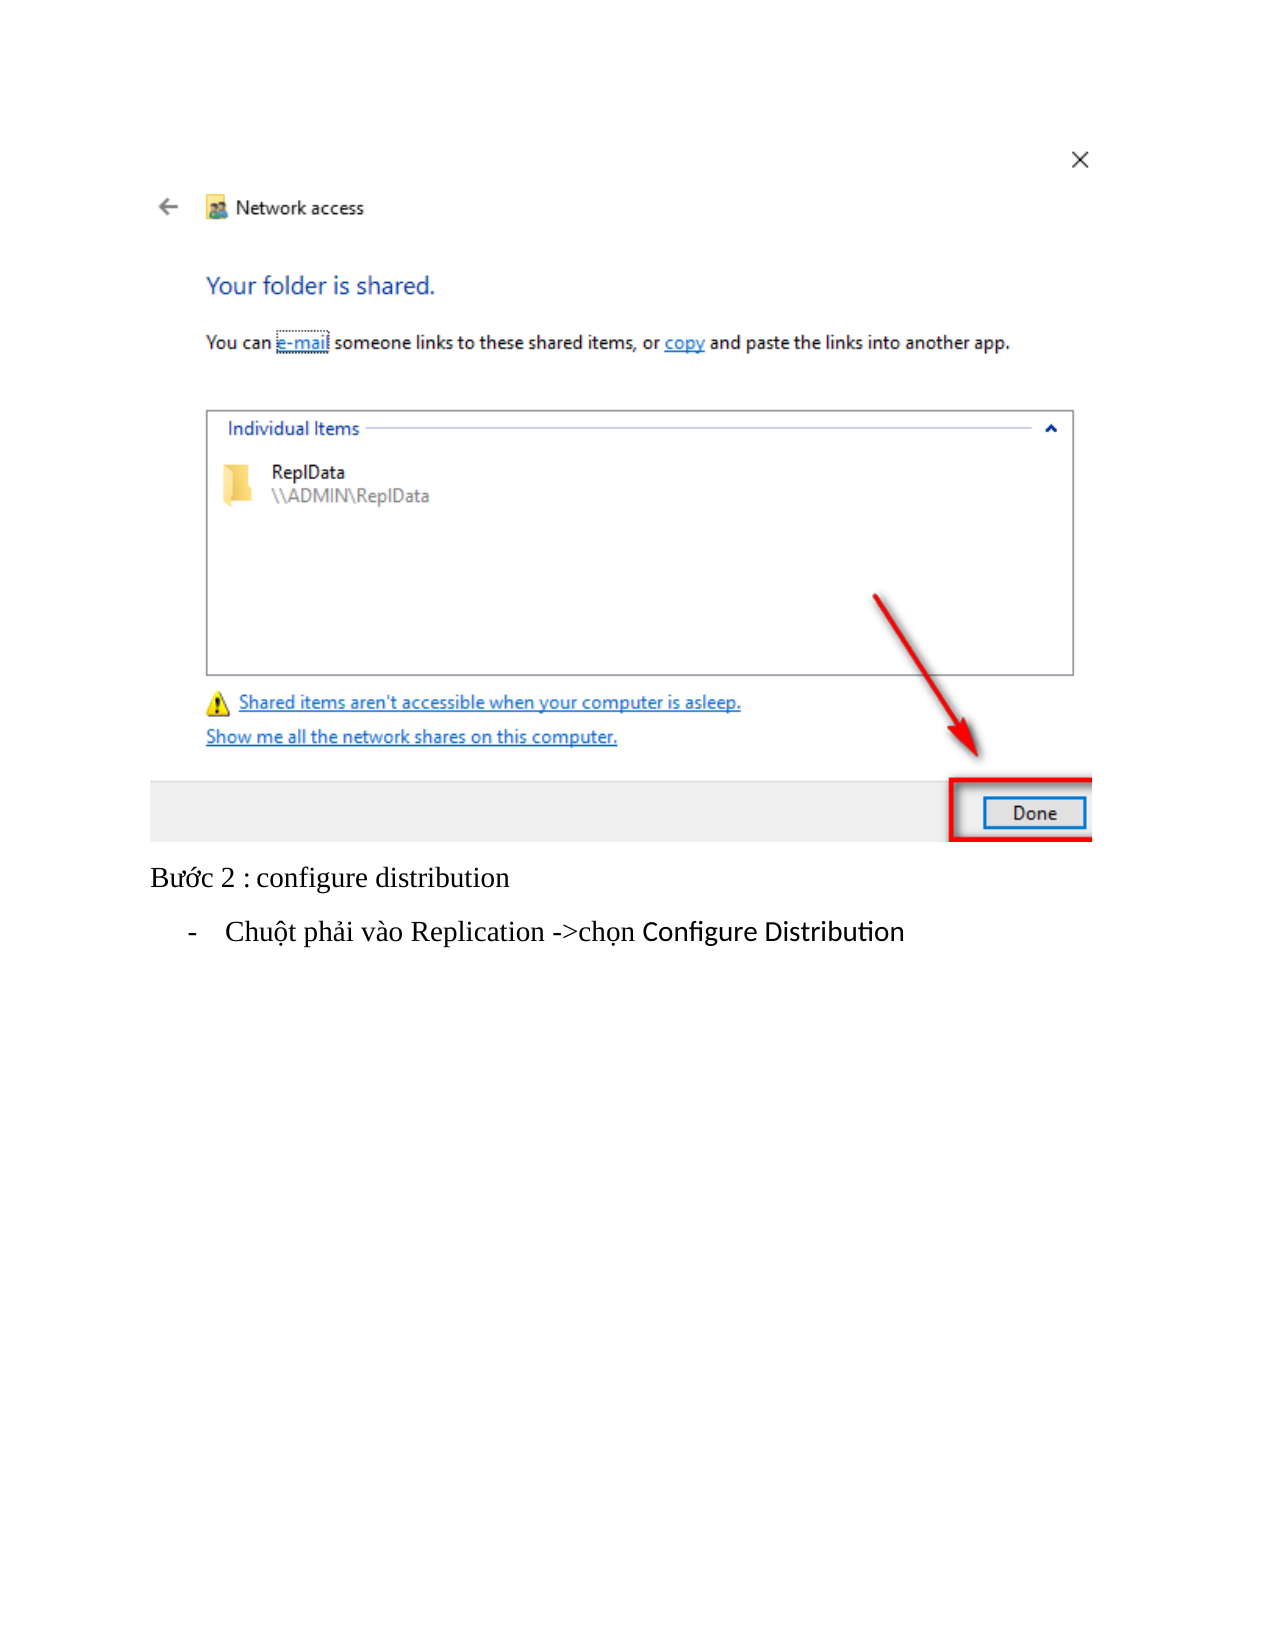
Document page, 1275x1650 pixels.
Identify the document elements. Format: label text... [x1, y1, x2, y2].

text Bước 2 : configure distribution [150, 860, 1125, 894]
picture [150, 150, 1093, 842]
list Chuột phải vào Replication ->chọn Configure Distribution [187, 913, 1125, 948]
